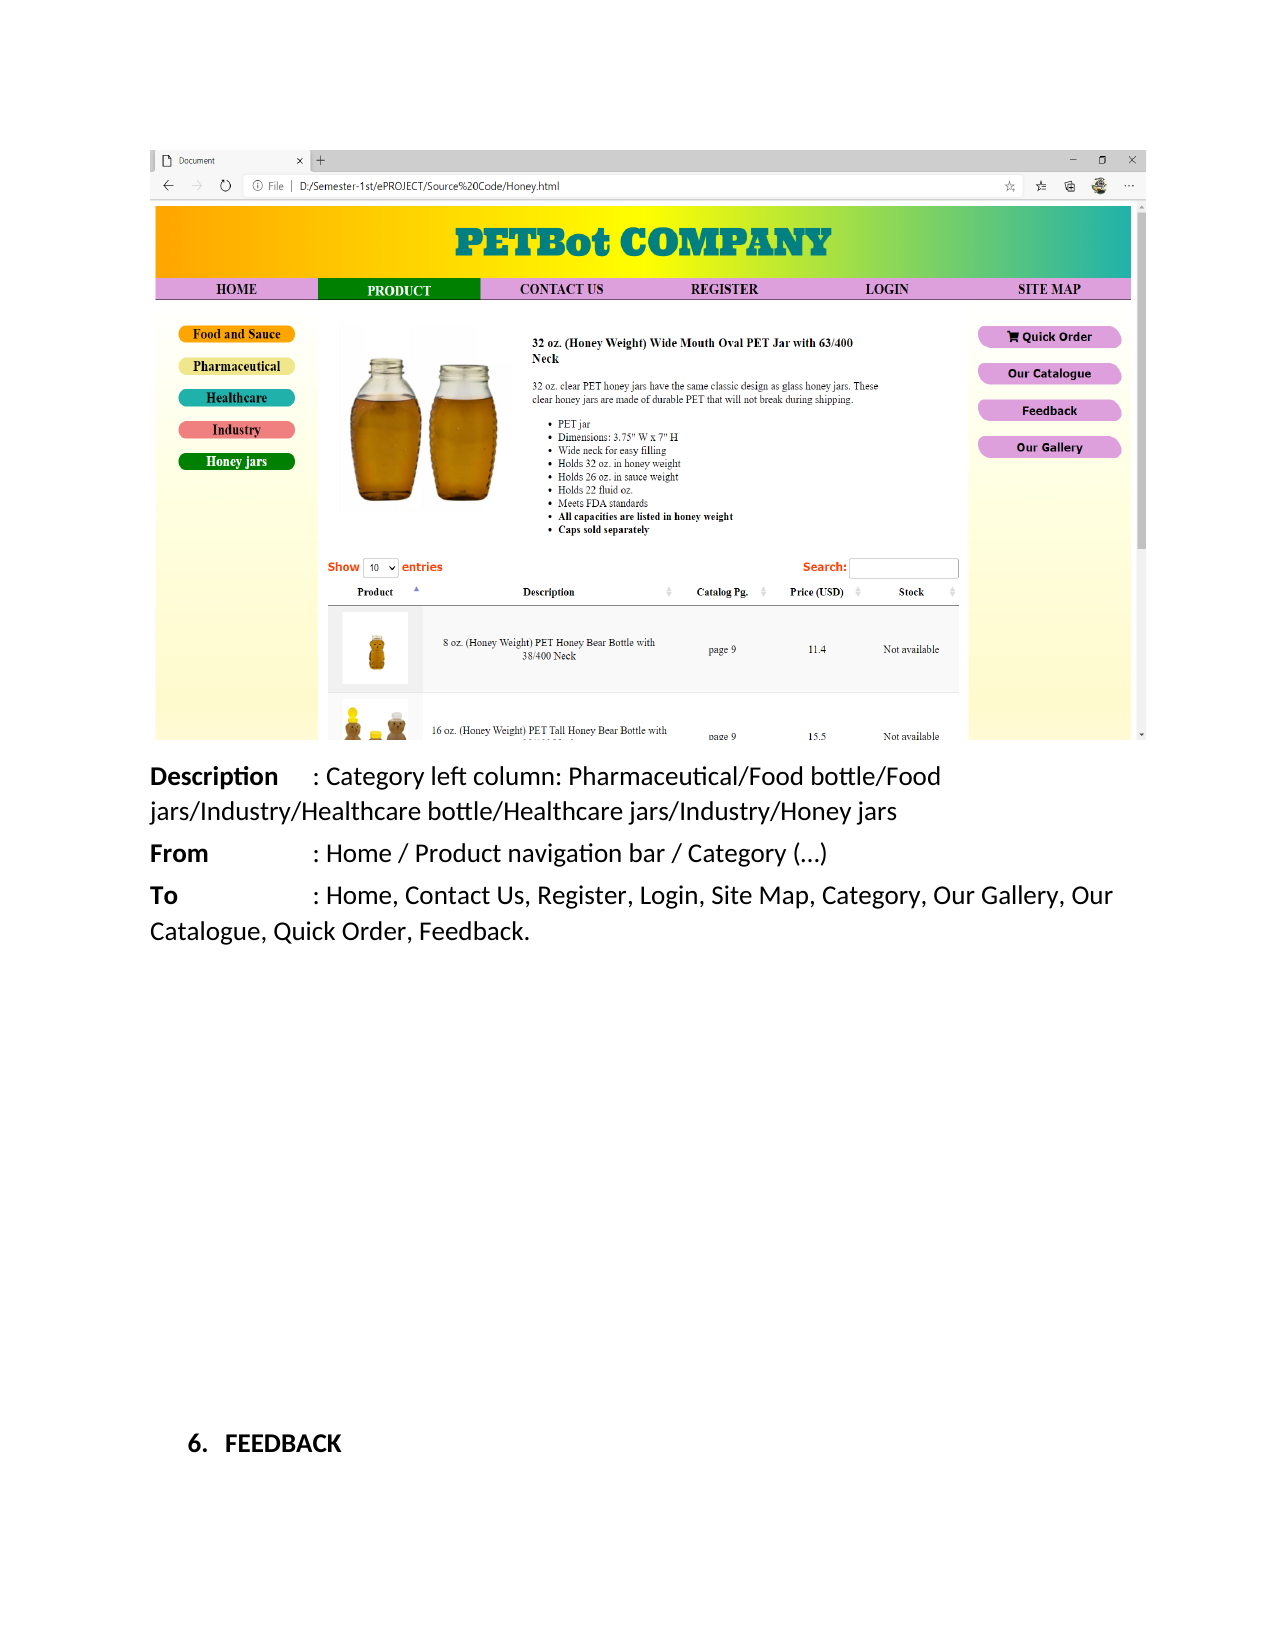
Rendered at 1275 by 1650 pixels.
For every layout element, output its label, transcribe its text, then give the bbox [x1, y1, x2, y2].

text From : Home / Product navigation bar / Category (…) [150, 836, 1125, 869]
text To : Home, Contact Us, Register, Login, Site Map, Category, Our Gallery, Our Catalogue, Quick Order, Feedback. [150, 878, 1125, 947]
list FEEDBACK [187, 1426, 1125, 1459]
picture [150, 150, 1147, 740]
text Description : Category left column: Pharmaceutical/Food bottle/Food jars/Industry/Healthcare bottle/Healthcare jars/Industry/Honey jars [150, 759, 1125, 827]
